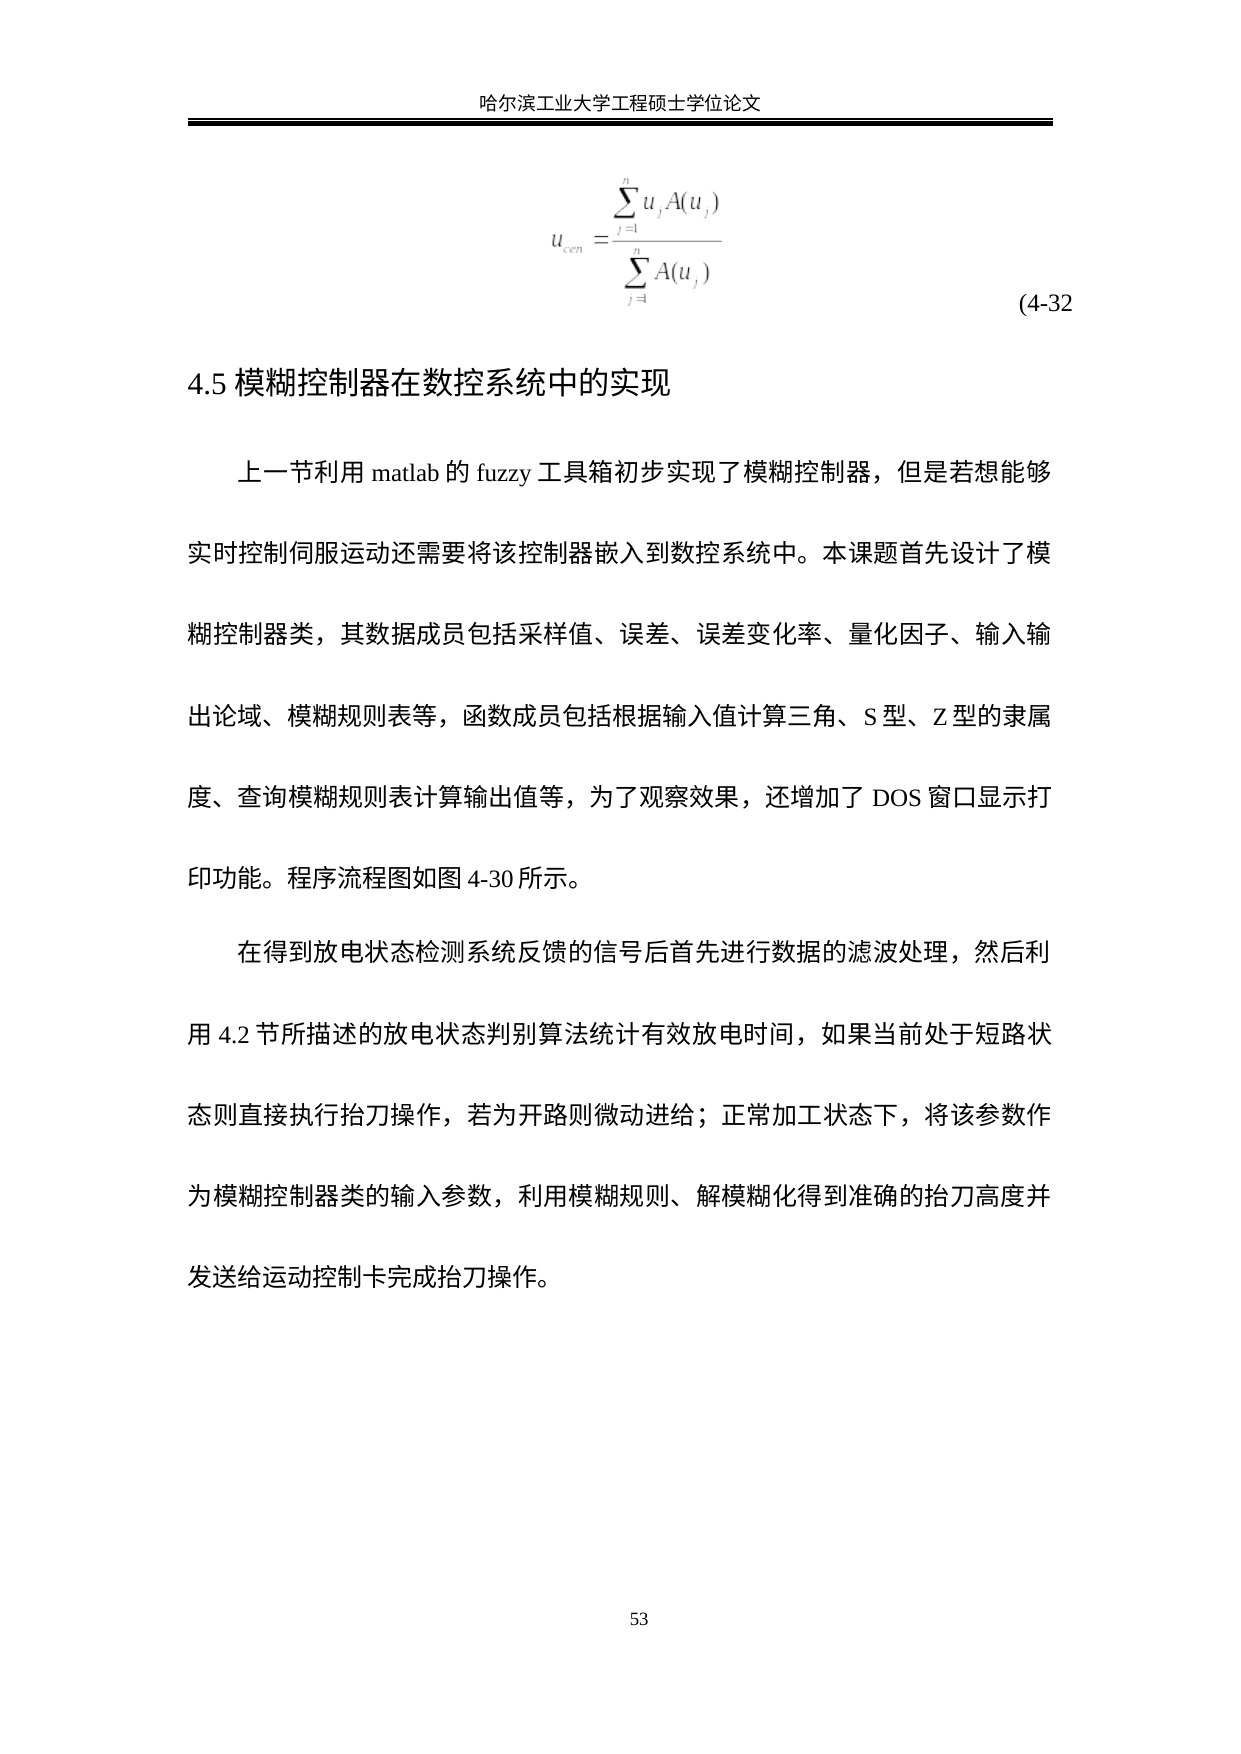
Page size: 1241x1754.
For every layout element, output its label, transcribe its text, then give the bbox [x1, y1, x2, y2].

subtitle 模糊控制器在数控系统中的实现 [187, 348, 1053, 413]
text 在得到放电状态检测系统反馈的信号后首先进行数据的滤波处理，然后利用4.2节所描述的放电状态判别算法统计有效放电时间，如果当前处于短路状态则直接执行抬刀操作，若为开路则微动进给；正常加工状态下，将该参数作为模糊控制器类的输入参数，利用模糊规则、解模糊化得到准确的抬刀高度并发送给运动控制卡完成抬刀操作。 [187, 918, 1053, 1308]
